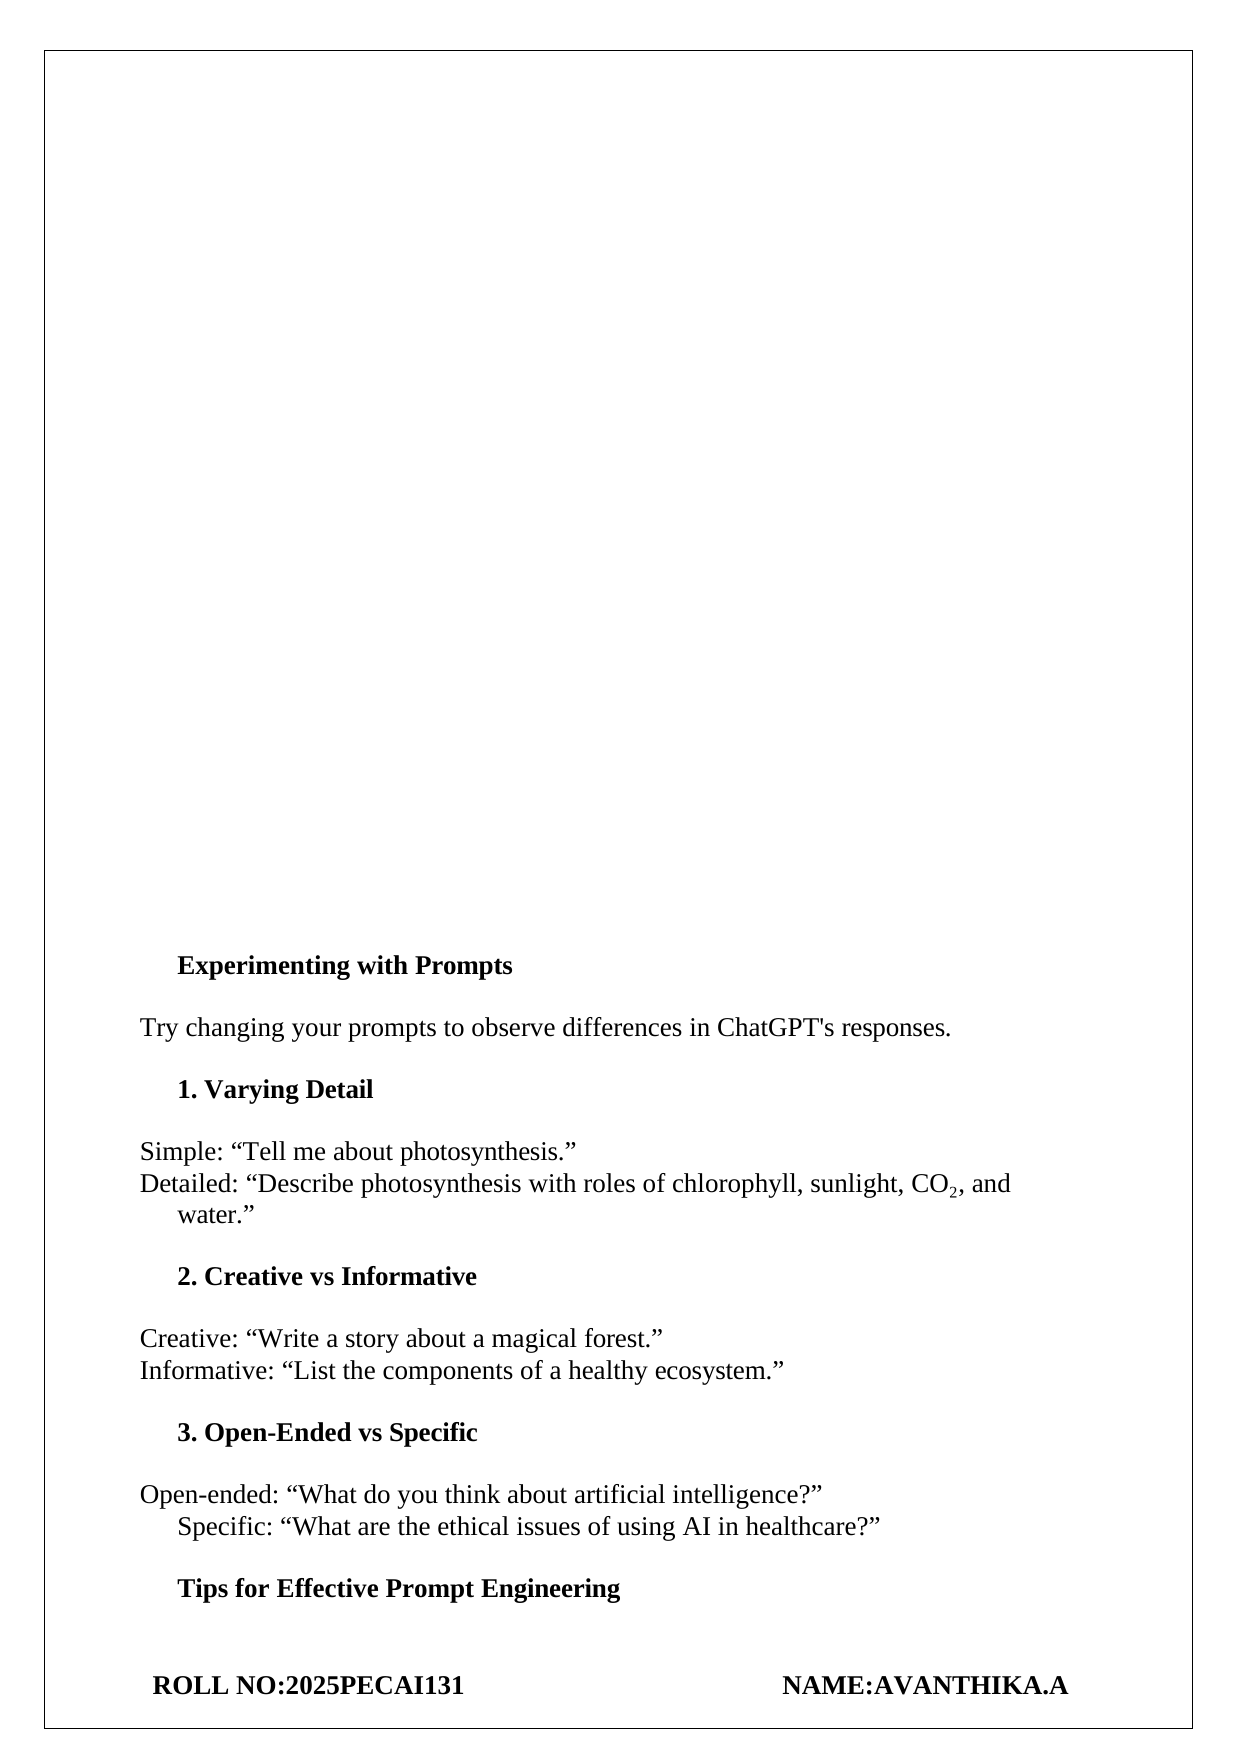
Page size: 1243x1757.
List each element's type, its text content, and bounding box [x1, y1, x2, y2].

text Try changing your prompts to observe differences in ChatGPT's responses. [139, 1011, 1184, 1042]
text Informative: “List the components of a healthy ecosystem.” [139, 1354, 1184, 1385]
text Detailed: “Describe photosynthesis with roles of chlorophyll, sunlight, CO₂, and water.” [139, 1167, 1051, 1229]
subtitle Experimenting with Prompts [177, 949, 1184, 980]
subtitle Varying Detail [177, 1073, 1184, 1104]
text Open-ended: “What do you think about artificial intelligence?” Specific: “What are the ethical issues of using AI in healthcare?” [139, 1478, 904, 1541]
subtitle Creative vs Informative [177, 1260, 1184, 1292]
subtitle Open-Ended vs Specific [177, 1416, 1184, 1447]
subtitle Tips for Effective Prompt Engineering [177, 1572, 1184, 1603]
text Simple: “Tell me about photosynthesis.” [139, 1136, 1184, 1167]
text Creative: “Write a story about a magical forest.” [139, 1323, 1184, 1354]
